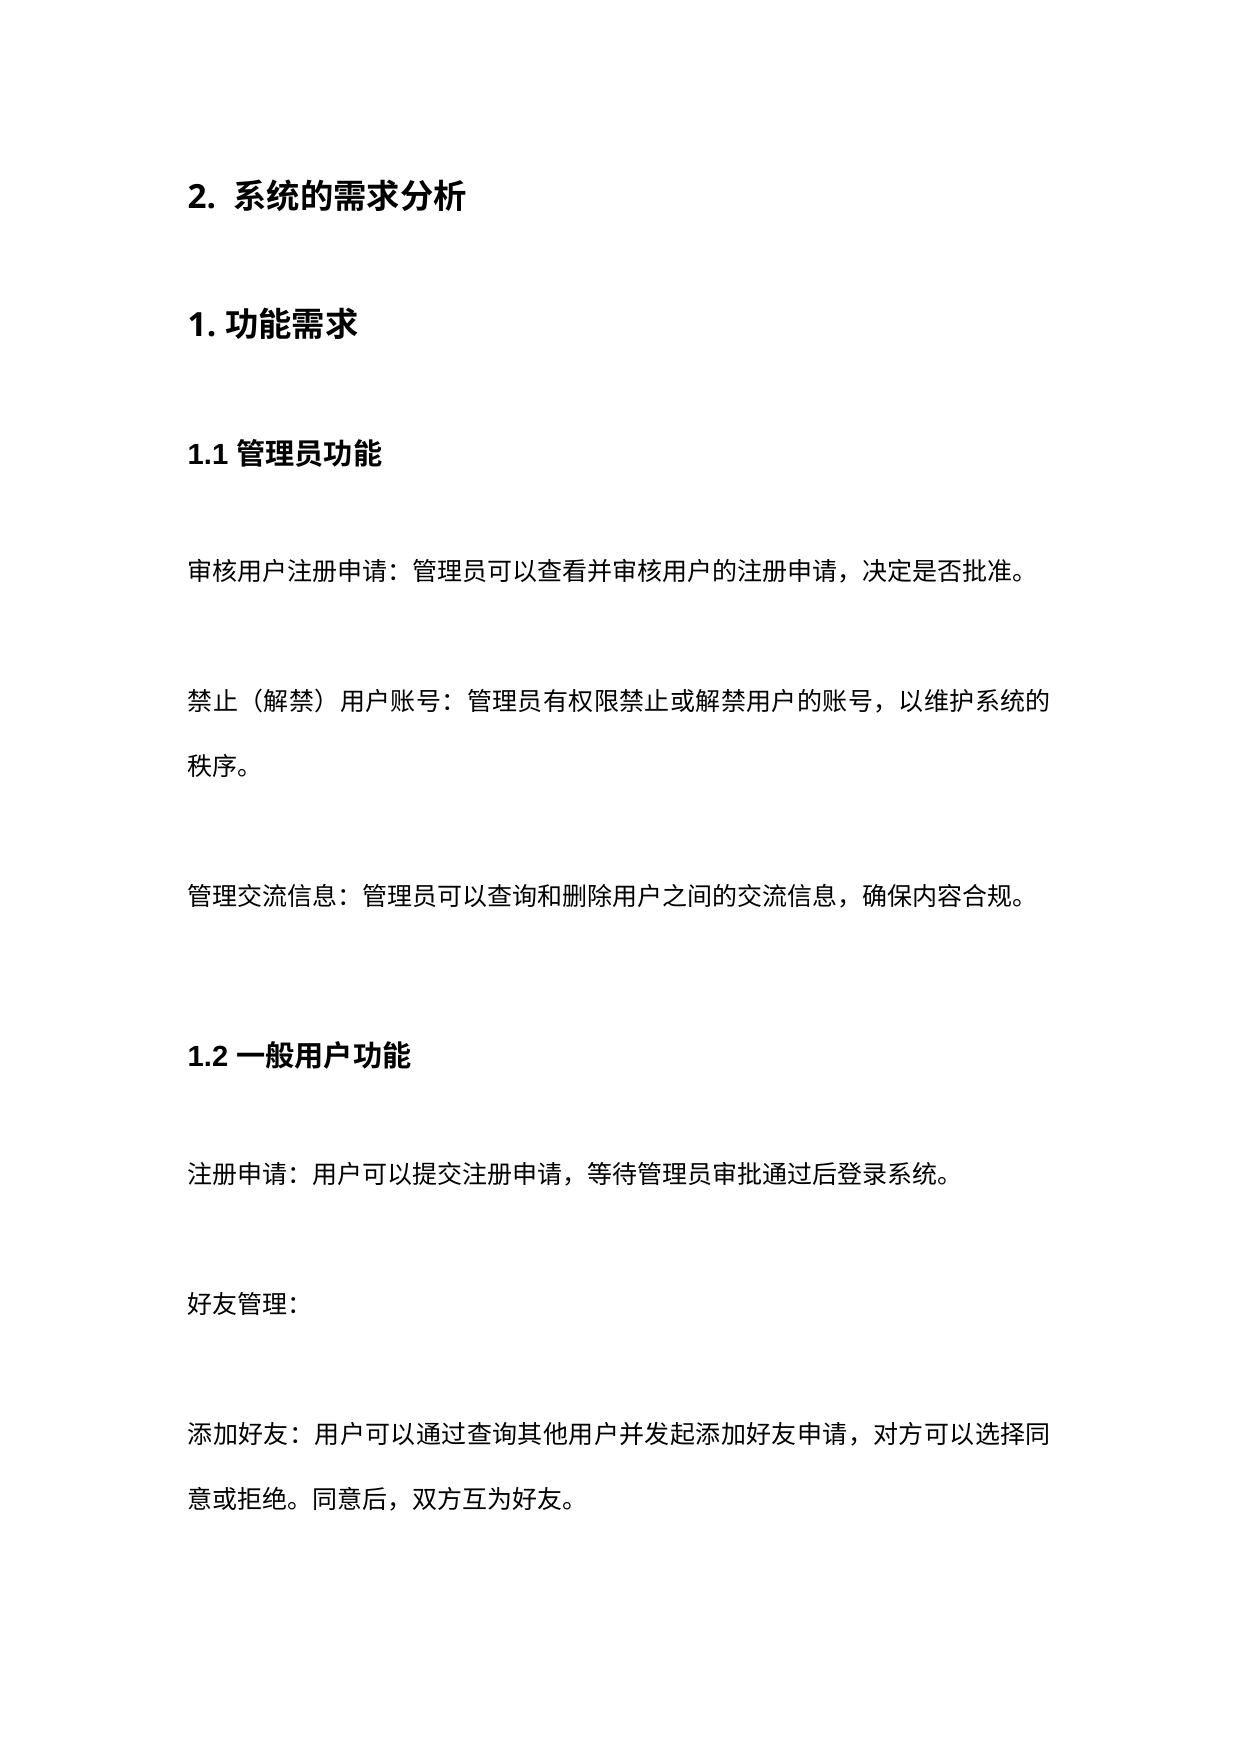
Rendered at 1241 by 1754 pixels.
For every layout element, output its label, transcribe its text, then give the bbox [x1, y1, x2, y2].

subtitle 1.1 管理员功能 [187, 419, 1053, 484]
text 禁止（解禁）用户账号：管理员有权限禁止或解禁用户的账号，以维护系统的秩序。 [187, 667, 1053, 797]
text 好友管理： [187, 1270, 1053, 1335]
text 添加好友：用户可以通过查询其他用户并发起添加好友申请，对方可以选择同意或拒绝。同意后，双方互为好友。 [187, 1400, 1053, 1530]
text 注册申请：用户可以提交注册申请，等待管理员审批通过后登录系统。 [187, 1140, 1053, 1205]
subtitle 1.2 一般用户功能 [187, 1021, 1053, 1086]
subtitle 系统的需求分析 [187, 162, 1053, 227]
subtitle 1. 功能需求 [187, 289, 1053, 354]
text 管理交流信息：管理员可以查询和删除用户之间的交流信息，确保内容合规。 [187, 862, 1053, 927]
text 审核用户注册申请：管理员可以查看并审核用户的注册申请，决定是否批准。 [187, 537, 1053, 602]
